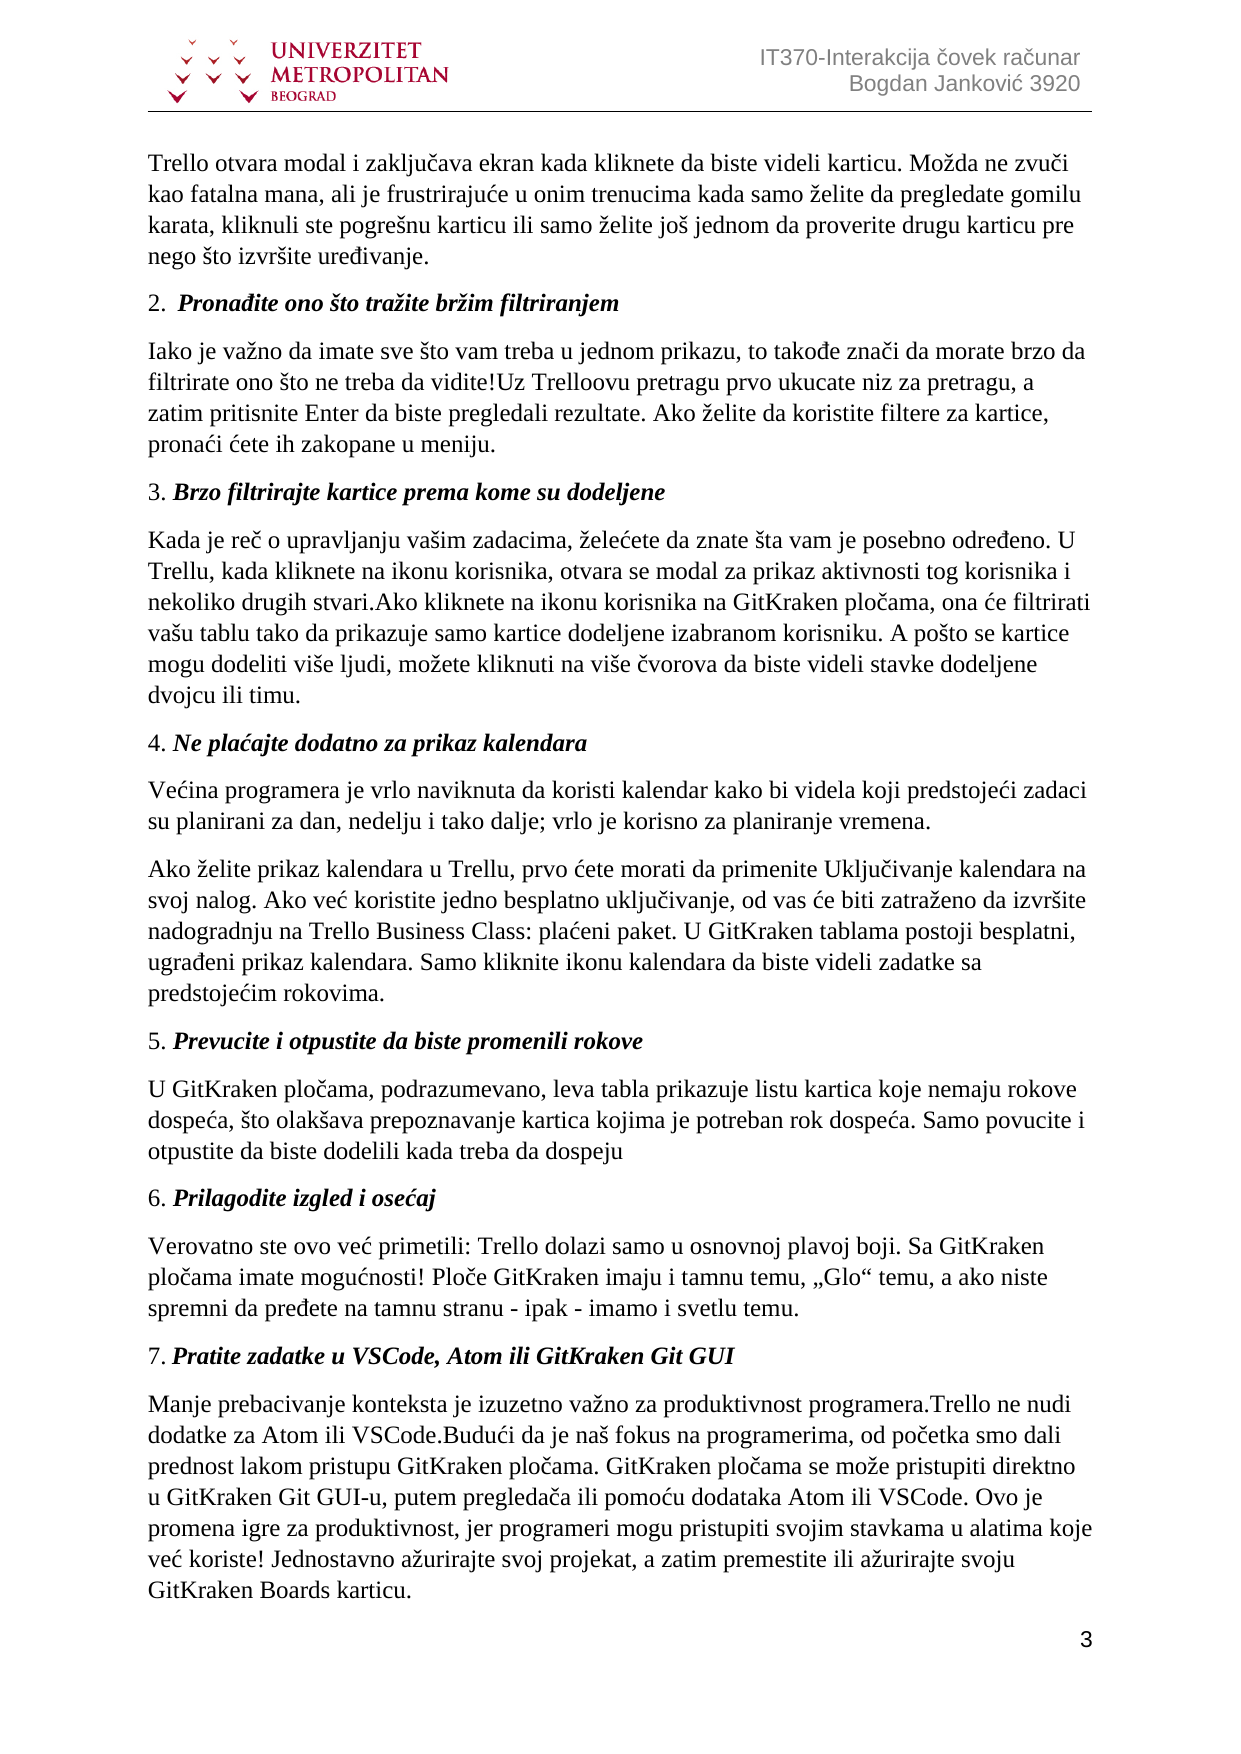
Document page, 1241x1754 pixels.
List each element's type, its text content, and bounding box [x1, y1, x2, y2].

text Iako je važno da imate sve što vam treba u jednom prikazu, to takođe znači da morate brzo da filtrirate ono što ne treba da vidite!Uz Trelloovu pretragu prvo ukucate niz za pretragu, a zatim pritisnite Enter da biste pregledali rezultate. Ako želite da koristite filtere za kartice, pronaći ćete ih zakopane u meniju. [148, 336, 1093, 458]
list Pronađite ono što tražite bržim filtriranjem [148, 288, 1093, 317]
text 7. Pratite zadatke u VSCode, Atom ili GitKraken Git GUI [148, 1341, 1093, 1370]
text Verovatno ste ovo već primetili: Trello dolazi samo u osnovnoj plavoj boji. Sa GitKraken pločama imate mogućnosti! Ploče GitKraken imaju i tamnu temu, „Glo“ temu, a ako niste spremni da pređete na tamnu stranu - ipak - imamo i svetlu temu. [148, 1231, 1093, 1322]
text U GitKraken pločama, podrazumevano, leva tabla prikazuje listu kartica koje nemaju rokove dospeća, što olakšava prepoznavanje kartica kojima je potreban rok dospeća. Samo povucite i otpustite da biste dodelili kada treba da dospeju [148, 1074, 1093, 1164]
text 5. Prevucite i otpustite da biste promenili rokove [148, 1026, 1093, 1055]
text Ako želite prikaz kalendara u Trellu, prvo ćete morati da primenite Uključivanje kalendara na svoj nalog. Ako već koristite jedno besplatno uključivanje, od vas će biti zatraženo da izvršite nadogradnju na Trello Business Class: plaćeni paket. U GitKraken tablama postoji besplatni, ugrađeni prikaz kalendara. Samo kliknite ikonu kalendara da biste videli zadatke sa predstojećim rokovima. [148, 854, 1093, 1007]
text 3. Brzo filtrirajte kartice prema kome su dodeljene [148, 477, 1093, 506]
text 6. Prilagodite izgled i osećaj [148, 1183, 1093, 1212]
text Trello otvara modal i zaključava ekran kada kliknete da biste videli karticu. Možda ne zvuči kao fatalna mana, ali je frustrirajuće u onim trenucima kada samo želite da pregledate gomilu karata, kliknuli ste pogrešnu karticu ili samo želite još jednom da proverite drugu karticu pre nego što izvršite uređivanje. [148, 148, 1093, 269]
text Većina programera je vrlo naviknuta da koristi kalendar kako bi videla koji predstojeći zadaci su planirani za dan, nedelju i tako dalje; vrlo je korisno za planiranje vremena. [148, 775, 1093, 835]
text Kada je reč o upravljanju vašim zadacima, želećete da znate šta vam je posebno određeno. U Trellu, kada kliknete na ikonu korisnika, otvara se modal za prikaz aktivnosti tog korisnika i nekoliko drugih stvari.Ako kliknete na ikonu korisnika na GitKraken pločama, ona će filtrirati vašu tablu tako da prikazuje samo kartice dodeljene izabranom korisniku. A pošto se kartice mogu dodeliti više ljudi, možete kliknuti na više čvorova da biste videli stavke dodeljene dvojcu ili timu. [148, 525, 1093, 709]
text Manje prebacivanje konteksta je izuzetno važno za produktivnost programera.Trello ne nudi dodatke za Atom ili VSCode.Budući da je naš fokus na programerima, od početka smo dali prednost lakom pristupu GitKraken pločama. GitKraken pločama se može pristupiti direktno u GitKraken Git GUI-u, putem pregledača ili pomoću dodataka Atom ili VSCode. Ovo je promena igre za produktivnost, jer programeri mogu pristupiti svojim stavkama u alatima koje već koriste! Jednostavno ažurirajte svoj projekat, a zatim premestite ili ažurirajte svoju GitKraken Boards karticu. [148, 1389, 1093, 1604]
text 4. Ne plaćajte dodatno za prikaz kalendara [148, 728, 1093, 756]
picture [158, 29, 458, 111]
